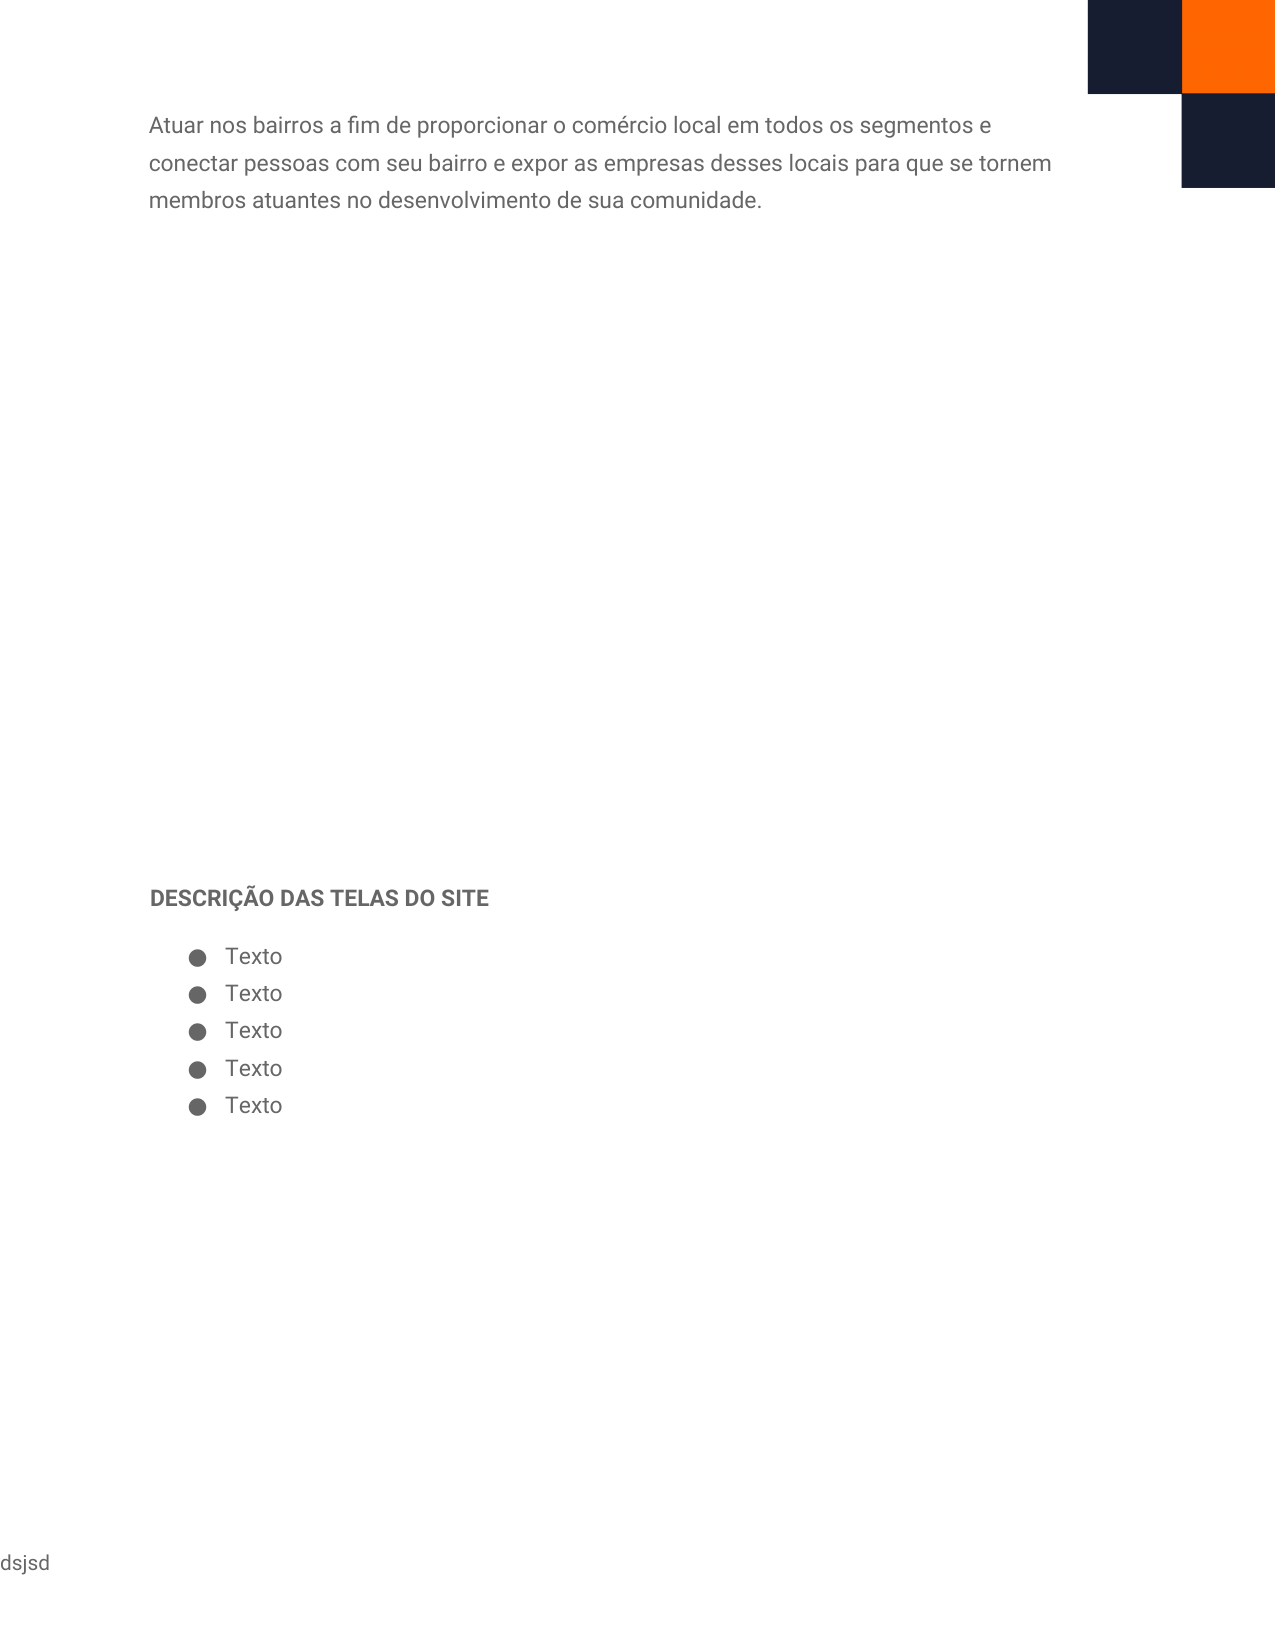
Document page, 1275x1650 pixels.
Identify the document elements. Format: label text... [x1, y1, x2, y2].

text DESCRIÇÃO DAS TELAS DO SITE [150, 885, 1125, 912]
list Texto [187, 1055, 1125, 1082]
picture [1087, 0, 1275, 188]
list Texto [187, 1017, 1125, 1044]
list Texto [187, 980, 1125, 1007]
text Atuar nos bairros a fim de proporcionar o comércio local em todos os segmentos e conectar pessoas com seu bairro e expor as empresas desses locais para que se tornem membros atuantes no desenvolvimento de sua comunidade. [148, 113, 1125, 214]
list Texto [187, 1092, 1125, 1119]
list Texto [187, 943, 1125, 970]
